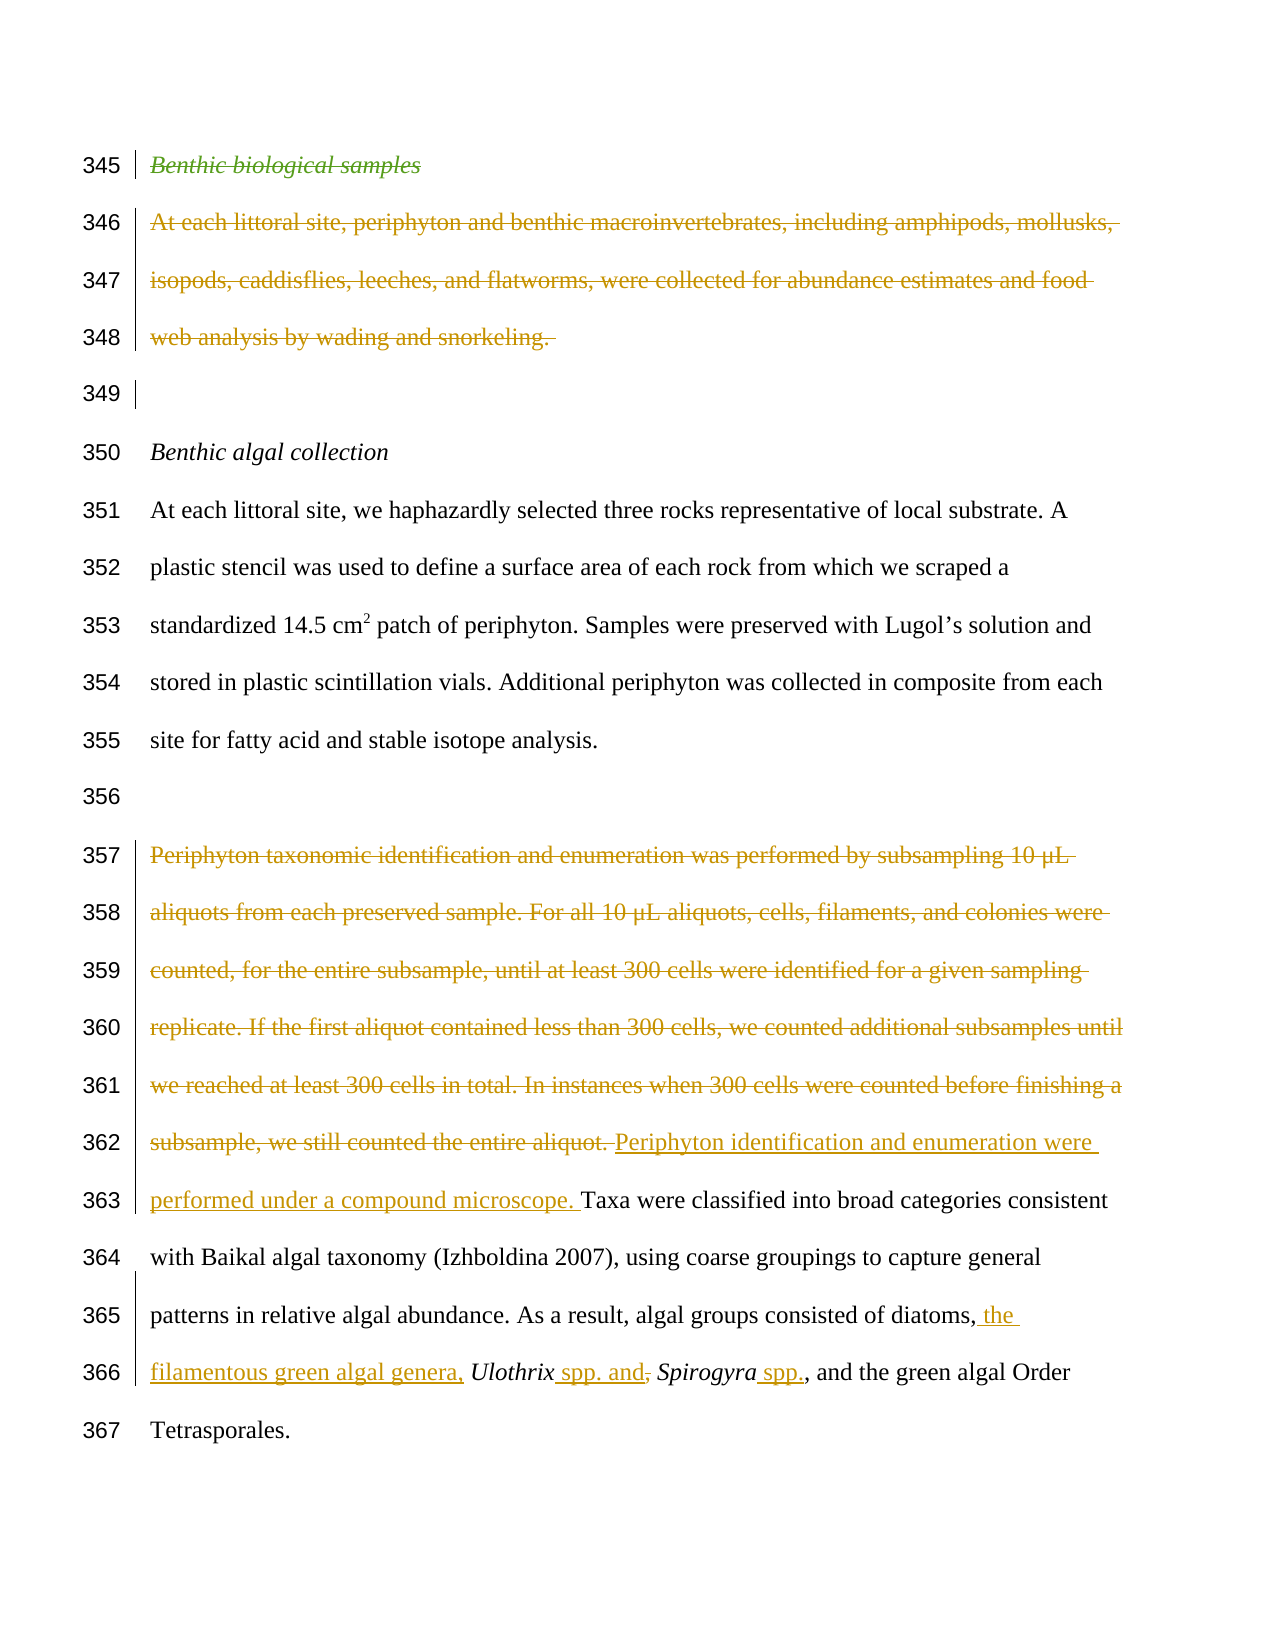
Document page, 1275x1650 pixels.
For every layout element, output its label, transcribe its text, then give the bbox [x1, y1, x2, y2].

text Taxa were classified into broad categories consistent with Baikal algal taxonomy (Izhboldina 2007), using coarse groupings to capture general patterns in relative algal abundance. As a result, algal groups consisted of diatoms, Ulothrix Spirogyra, and the green algal Order Tetrasporales. [150, 840, 1125, 1444]
text At each littoral site, we haphazardly selected three rocks representative of local substrate. A plastic stencil was used to define a surface area of each rock from which we scraped a standardized 14.5 cm2 patch of periphyton. Samples were preserved with Lugol’s solution and stored in plastic scintillation vials. Additional periphyton was collected in composite from each site for fatty acid and stable isotope analysis. [150, 495, 1125, 754]
text Benthic algal collection [150, 437, 1125, 466]
